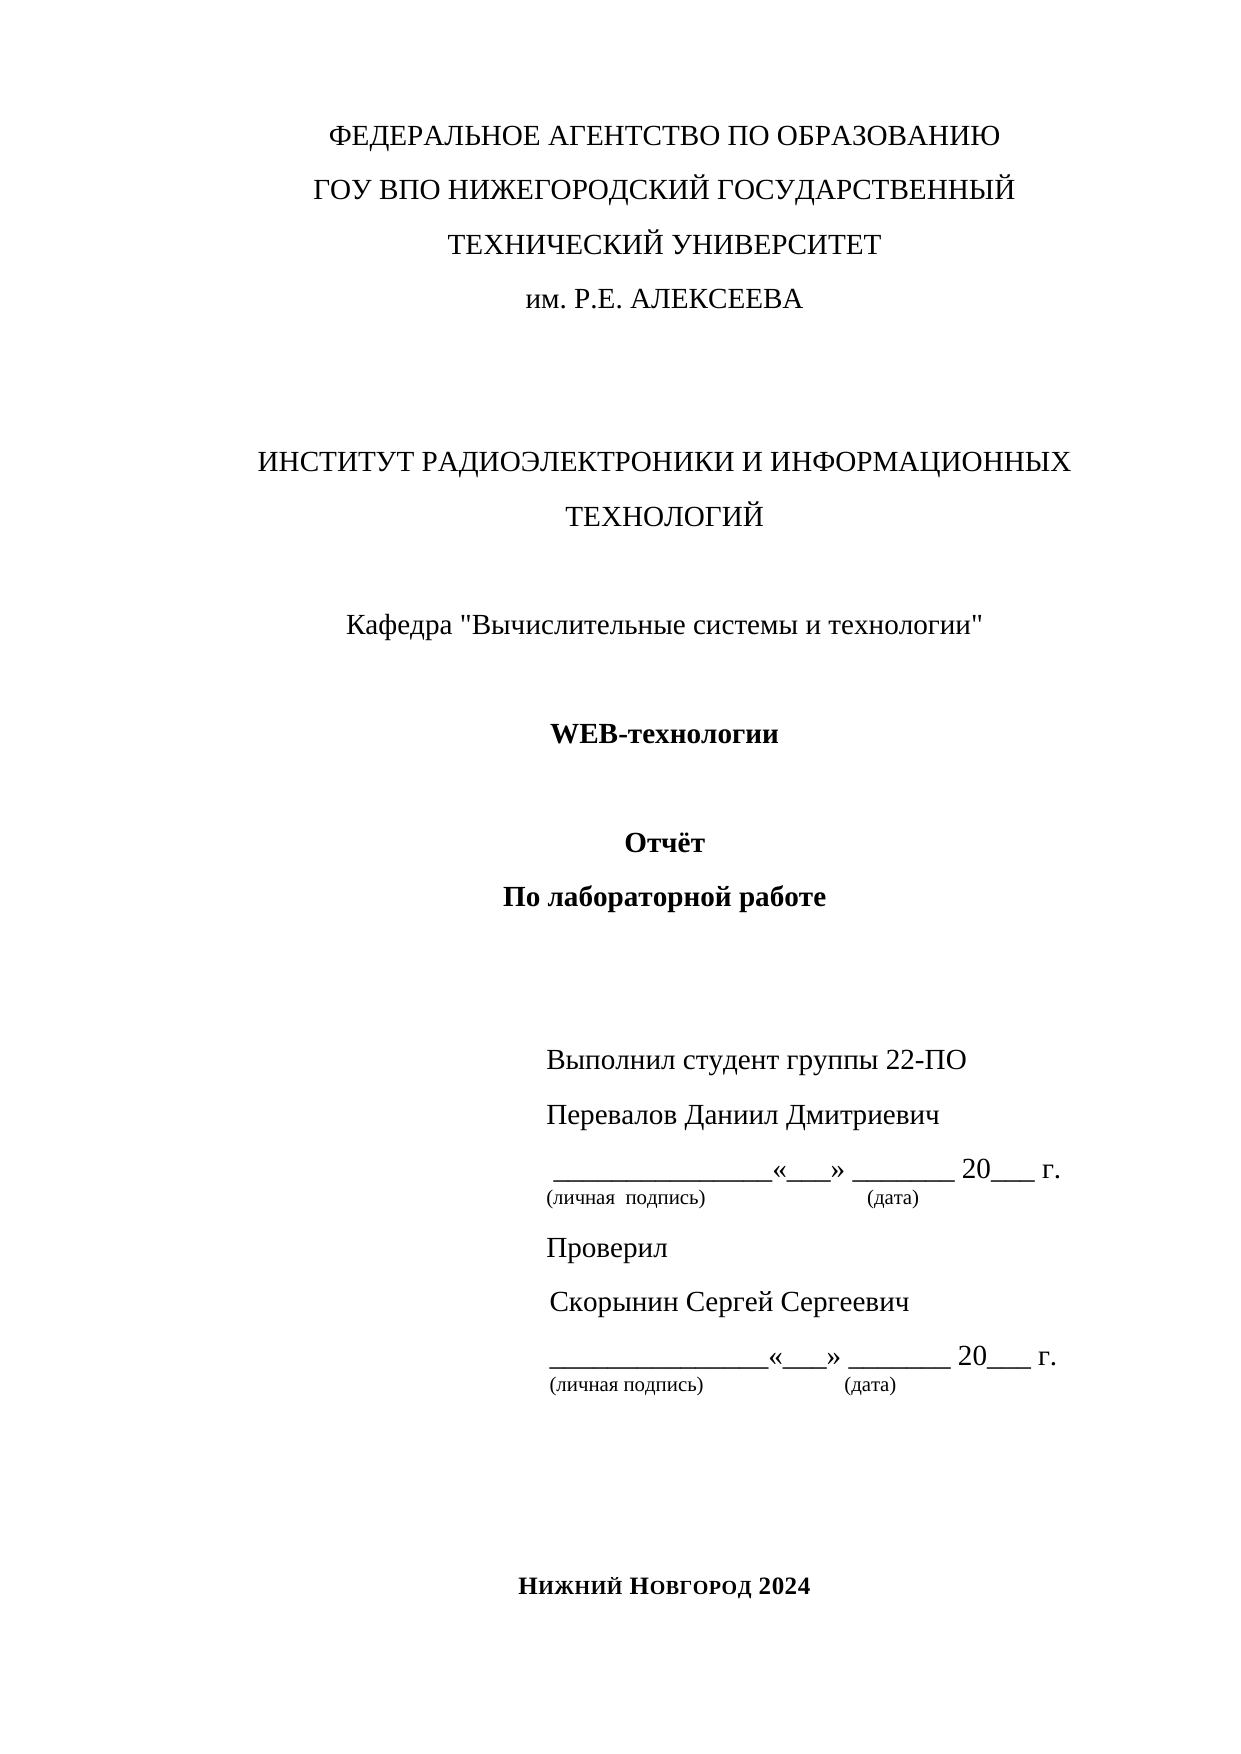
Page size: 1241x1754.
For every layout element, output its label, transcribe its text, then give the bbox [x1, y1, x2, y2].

text им. Р.Е. АЛЕКСЕЕВА [177, 281, 1152, 315]
text ГОУ ВПО НИЖЕГОРОДСКИЙ ГОСУДАРСТВЕННЫЙ [177, 172, 1152, 206]
text Перевалов Даниил Дмитриевич [546, 1097, 1152, 1130]
text Выполнил студент группы 22-ПО [546, 1042, 1152, 1076]
text Отчёт [177, 825, 1152, 858]
text _______________«___» _______ 20___ г. (личная (личная подпись) (дата) [546, 1151, 1152, 1209]
text Скорынин Сергей Сергеевич [549, 1284, 1152, 1318]
text ИНСТИТУТ РАДИОЭЛЕКТРОНИКИ И ИНФОРМАЦИОННЫХ [177, 444, 1152, 478]
text Проверил [546, 1230, 1152, 1263]
text WEB-технологии [177, 716, 1152, 750]
text ТЕХНОЛОГИЙ [177, 499, 1152, 532]
text ФЕДЕРАЛЬНОЕ АГЕНТСТВО ПО ОБРАЗОВАНИЮ [177, 118, 1152, 152]
text По лабораторной работе [177, 879, 1152, 913]
text ТЕХНИЧЕСКИЙ УНИВЕРСИТЕТ [177, 227, 1152, 260]
text _______________«___» _______ 20___ г. (лич (личная подпись) (дата) [549, 1338, 1152, 1396]
text Нижний Новгород 2024 [177, 1571, 1152, 1600]
text Кафедра "Вычислительные системы и технологии" [177, 607, 1152, 641]
